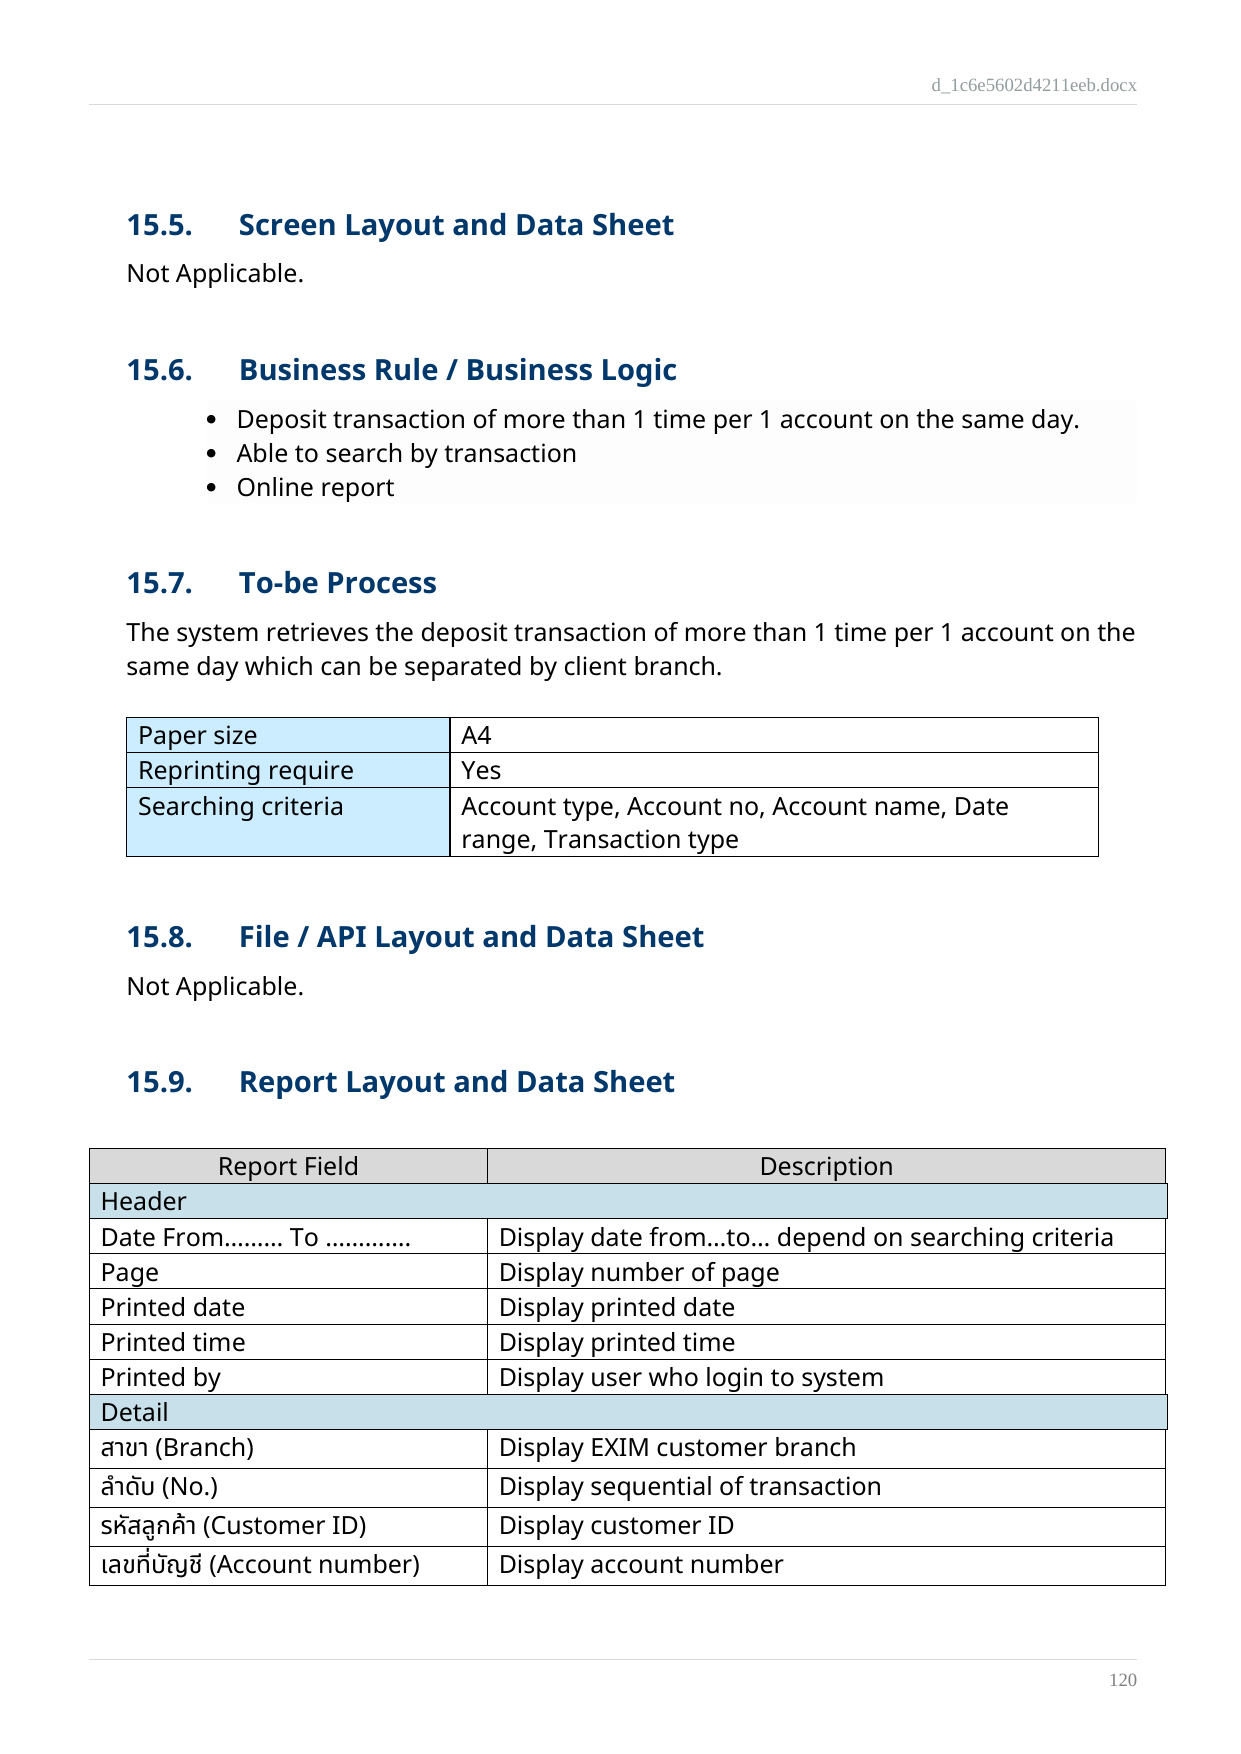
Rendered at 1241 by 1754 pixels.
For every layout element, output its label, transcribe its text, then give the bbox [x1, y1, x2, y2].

table_cell Display customer ID [488, 1508, 1165, 1546]
table_cell Printed time [90, 1325, 487, 1358]
text Not Applicable. [126, 968, 1137, 1003]
table_cell รหัสลูกค้า (Customer ID) [90, 1508, 487, 1546]
table_cell Display account number [488, 1547, 1165, 1585]
subtitle Business Rule / Business Logic [126, 349, 1137, 389]
table_header Description [488, 1149, 1165, 1183]
table_cell Yes [451, 753, 1098, 787]
table_cell Display date from…to… depend on searching criteria [488, 1219, 1165, 1253]
text Not Applicable. [126, 256, 1137, 290]
table_header A4 [451, 718, 1098, 752]
subtitle Screen Layout and Data Sheet [126, 204, 1137, 243]
table_cell เลขที่บัญชี (Account number) [90, 1547, 487, 1585]
subtitle File / API Layout and Data Sheet [126, 916, 1137, 956]
table_cell Display sequential of transaction [488, 1469, 1165, 1507]
table_cell Display user who login to system [488, 1360, 1165, 1394]
subtitle Report Layout and Data Sheet [126, 1062, 1137, 1101]
table_cell Header [90, 1184, 1167, 1218]
table_cell Display EXIM customer branch [488, 1430, 1165, 1468]
list Able to search by transaction [207, 435, 1137, 469]
table_cell ลำดับ (No.) [90, 1469, 487, 1507]
table_header Report Field [90, 1149, 487, 1183]
table_cell สาขา (Branch) [90, 1430, 487, 1468]
table_cell Printed date [90, 1289, 487, 1323]
table_cell Searching criteria [127, 788, 449, 856]
table_cell Detail [90, 1395, 1167, 1429]
table_cell Printed by [90, 1360, 487, 1394]
table_cell Display number of page [488, 1254, 1165, 1288]
subtitle To-be Process [126, 562, 1137, 602]
table_cell Page [90, 1254, 487, 1288]
table_cell Reprinting require [127, 753, 449, 787]
text The system retrieves the deposit transaction of more than 1 time per 1 account on the same day which can be separated by client branch. [126, 615, 1137, 683]
table_cell Date From……… To …………. [90, 1219, 487, 1253]
table_cell Display printed date [488, 1289, 1165, 1323]
table_cell Account type, Account no, Account name, Date range, Transaction type [451, 788, 1098, 856]
table_header Paper size [127, 718, 449, 752]
list Deposit transaction of more than 1 time per 1 account on the same day. [207, 401, 1137, 435]
list Online report [207, 469, 1137, 503]
table_cell Display printed time [488, 1325, 1165, 1358]
